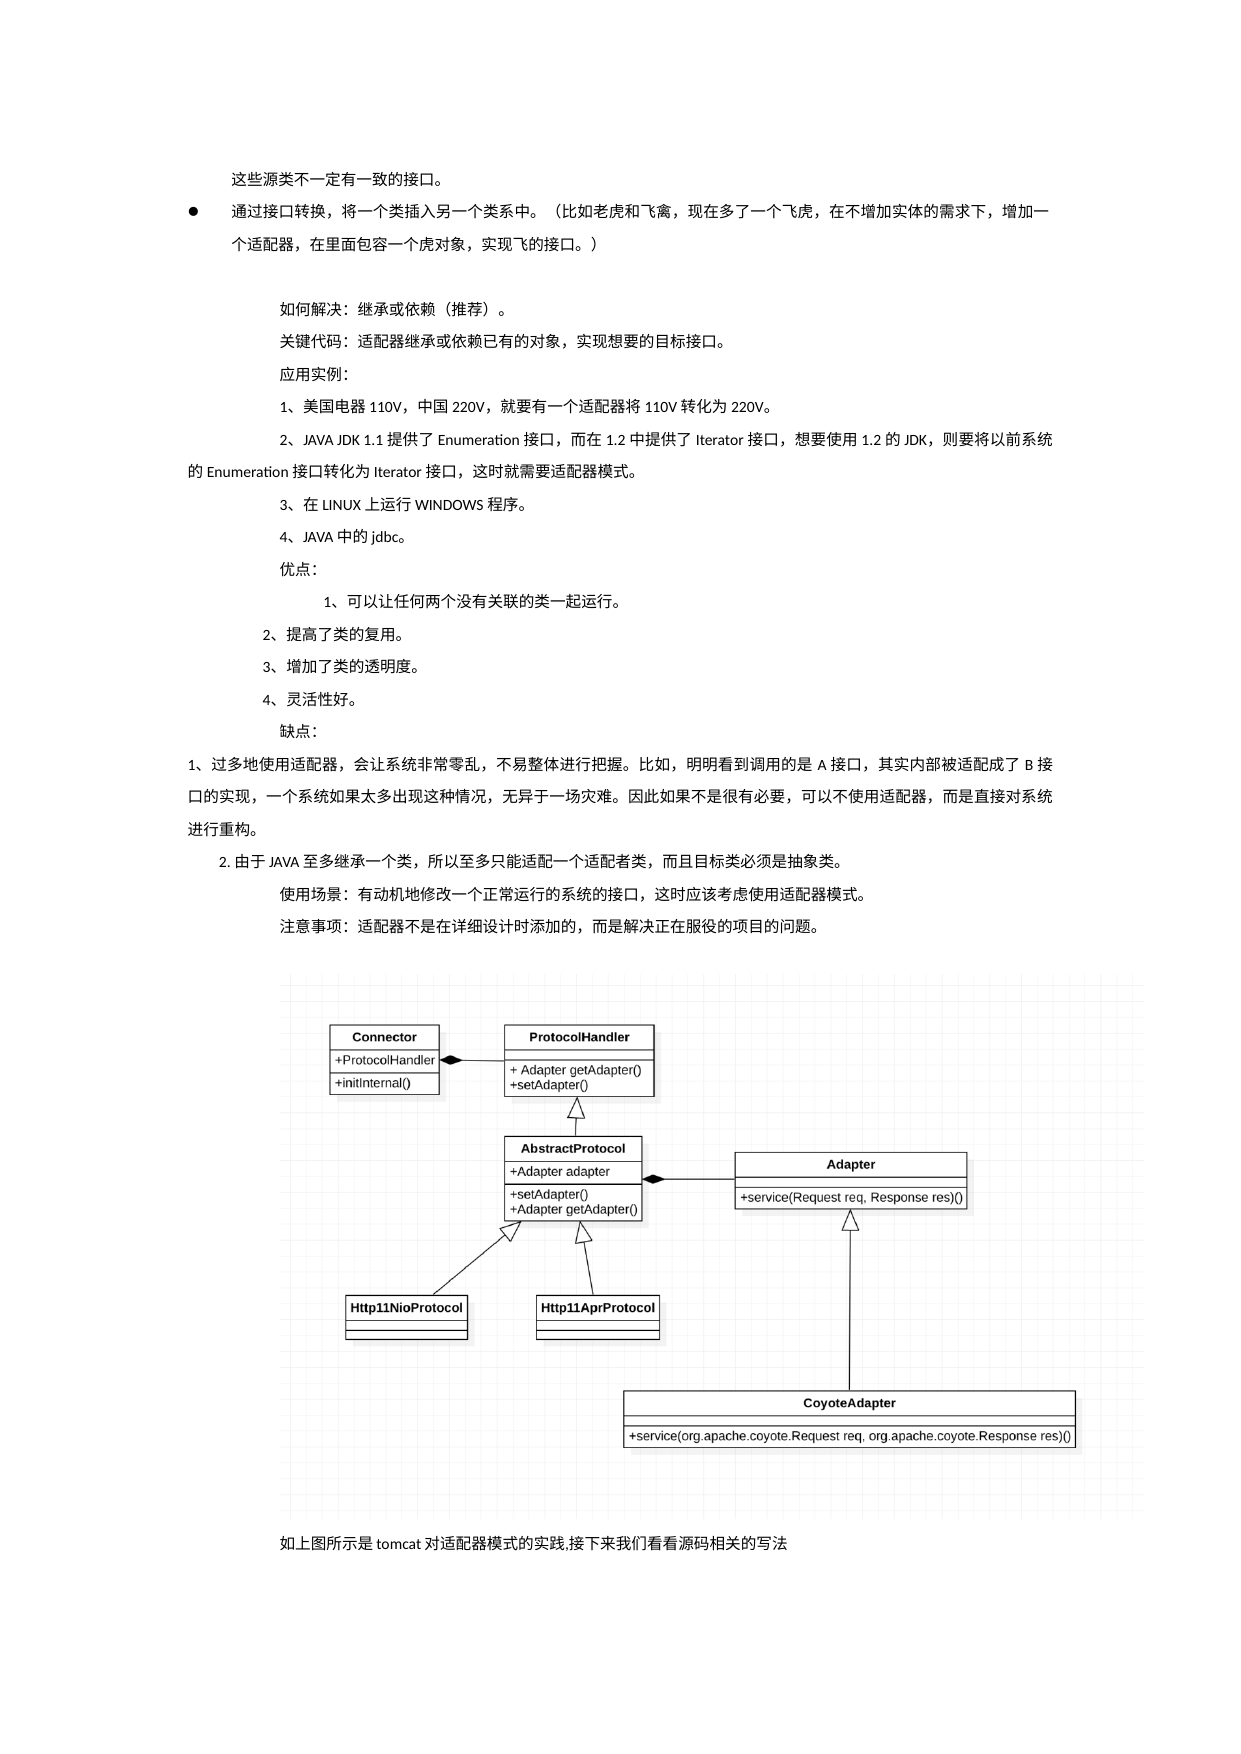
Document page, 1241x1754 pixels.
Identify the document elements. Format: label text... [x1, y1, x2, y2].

list 提高了类的复用。 [231, 617, 1053, 649]
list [187, 162, 1053, 194]
picture [279, 974, 1145, 1519]
text 关键代码：适配器继承或依赖已有的对象，实现想要的目标接口。 [187, 324, 1053, 357]
text 应用实例： [187, 357, 1053, 389]
list 由于 JAVA 至多继承一个类，所以至多只能适配一个适配者类，而且目标类必须是抽象类。 [187, 844, 1053, 877]
text 优点： [187, 552, 1053, 584]
text 4、JAVA 中的 jdbc。 [187, 519, 1053, 552]
text 3、在 LINUX 上运行 WINDOWS 程序。 [187, 487, 1053, 519]
text 缺点： [187, 714, 1053, 747]
list 通过接口转换，将一个类插入另一个类系中。（比如老虎和飞禽，现在多了一个飞虎，在不增加实体的需求下，增加一个适配器，在里面包容一个虎对象，实现飞的接口。） [187, 194, 1053, 259]
text 如上图所示是tomcat对适配器模式的实践,接下来我们看看源码相关的写法 [187, 1527, 1053, 1559]
list 增加了类的透明度。 [231, 649, 1053, 682]
list 可以让任何两个没有关联的类一起运行。 [231, 584, 1053, 617]
text 使用场景：有动机地修改一个正常运行的系统的接口，这时应该考虑使用适配器模式。 [187, 877, 1053, 909]
list 过多地使用适配器，会让系统非常零乱，不易整体进行把握。比如，明明看到调用的是 A 接口，其实内部被适配成了 B 接口的实现，一个系统如果太多出现这种情况，无异于一场灾难。因此如果不是很有必要，可以不使用适配器，而是直接对系统进行重构。 [187, 747, 1053, 844]
text 如何解决：继承或依赖（推荐）。 [187, 292, 1053, 324]
text 2、JAVA JDK 1.1 提供了 Enumeration 接口，而在 1.2 中提供了 Iterator 接口，想要使用 1.2 的 JDK，则要将以前系统的 Enumeration 接口转化为 Iterator 接口，这时就需要适配器模式。 [187, 422, 1053, 487]
text 注意事项：适配器不是在详细设计时添加的，而是解决正在服役的项目的问题。 [187, 909, 1053, 942]
list 灵活性好。 [231, 682, 1053, 714]
text 1、美国电器 110V，中国 220V，就要有一个适配器将 110V 转化为 220V。 [187, 389, 1053, 422]
